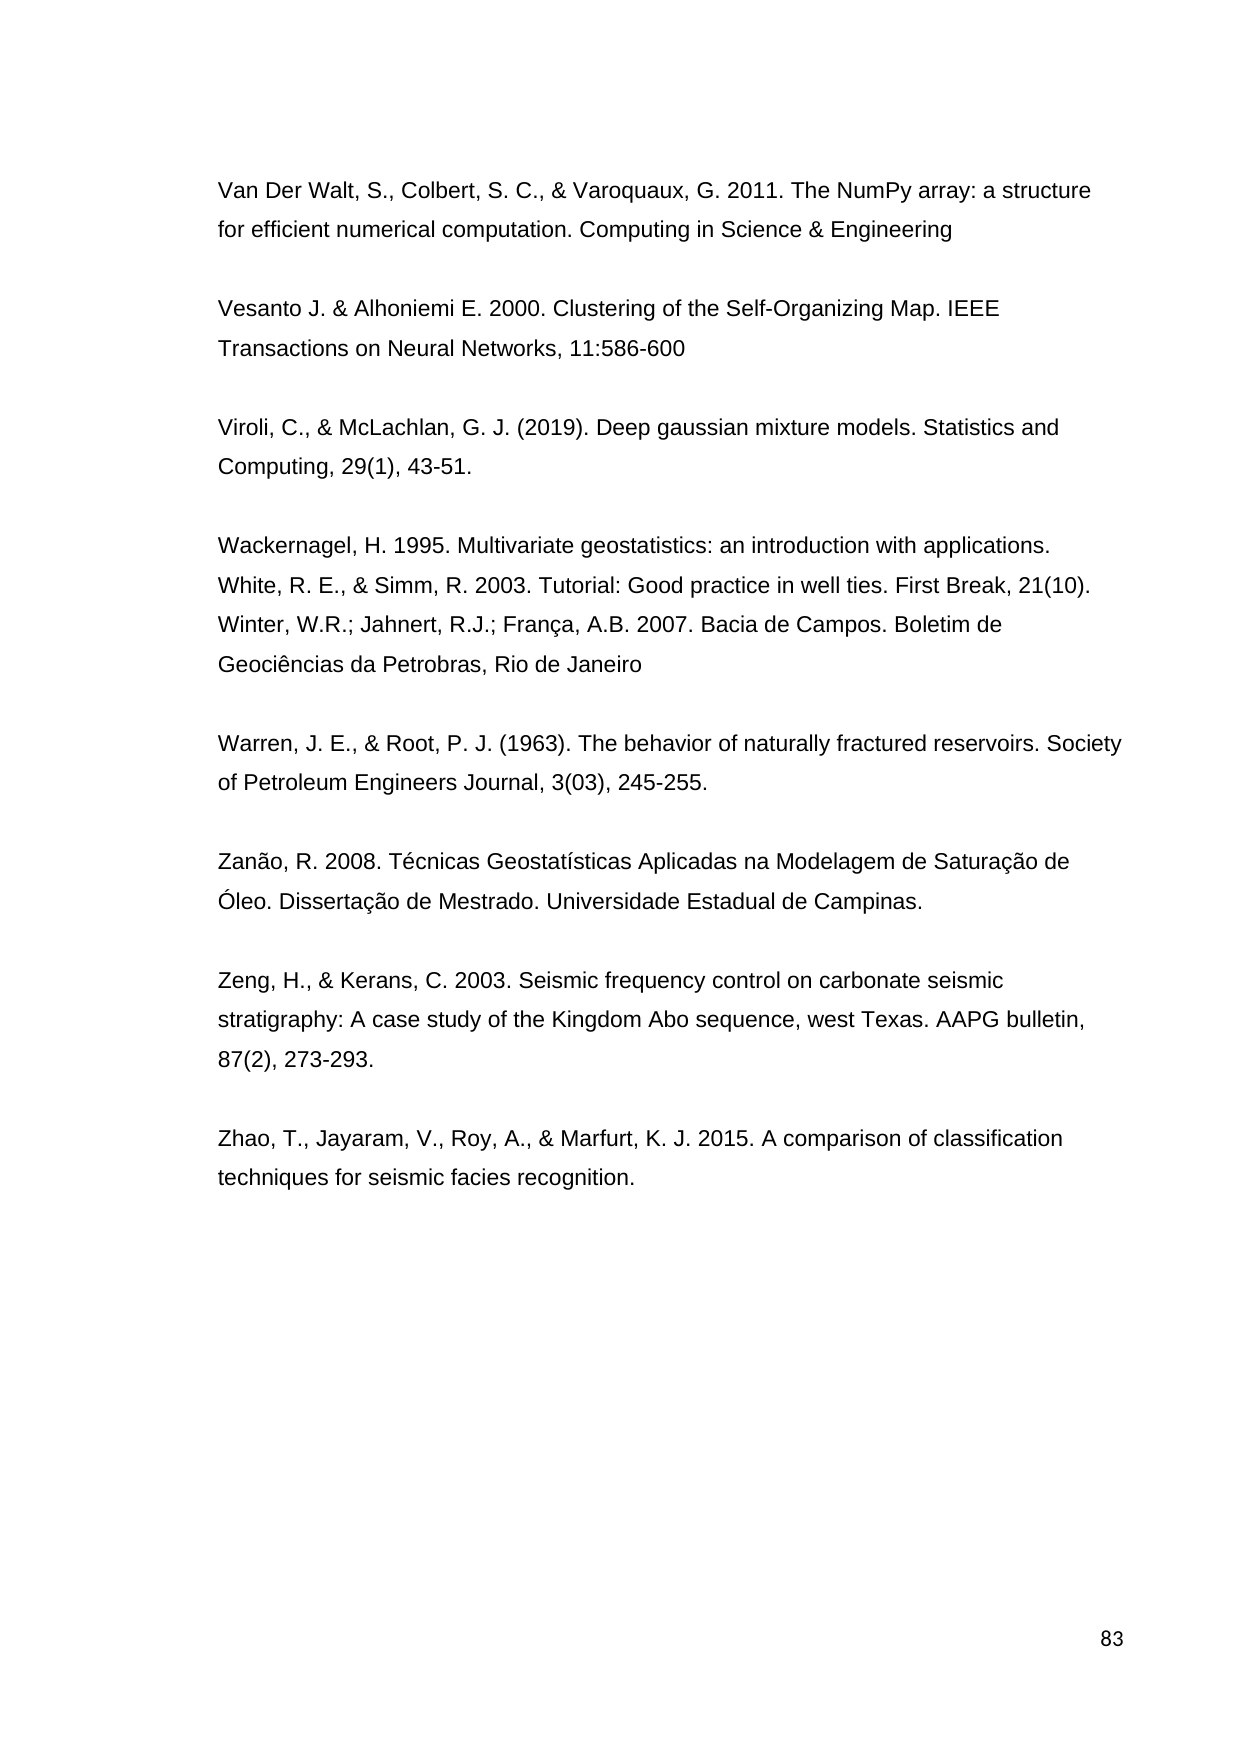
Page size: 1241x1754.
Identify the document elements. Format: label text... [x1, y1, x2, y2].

list Viroli, C., & McLachlan, G. J. (2019). Deep gaussian mixture models. Statistics and Computing, 29(1), 43-51. [218, 414, 1123, 480]
list Zeng, H., & Kerans, C. 2003. Seismic frequency control on carbonate seismic stratigraphy: A case study of the Kingdom Abo sequence, west Texas. AAPG bulletin, 87(2), 273-293. [218, 967, 1123, 1072]
list White, R. E., & Simm, R. 2003. Tutorial: Good practice in well ties. First Break, 21(10). [218, 572, 1123, 598]
list Warren, J. E., & Root, P. J. (1963). The behavior of naturally fractured reservoirs. Society of Petroleum Engineers Journal, 3(03), 245-255. [218, 730, 1123, 796]
list Zanão, R. 2008. Técnicas Geostatísticas Aplicadas na Modelagem de Saturação de Óleo. Dissertação de Mestrado. Universidade Estadual de Campinas. [218, 848, 1123, 914]
list Vesanto J. & Alhoniemi E. 2000. Clustering of the Self-Organizing Map. IEEE Transactions on Neural Networks, 11:586-600 [218, 295, 1123, 361]
list Van Der Walt, S., Colbert, S. C., & Varoquaux, G. 2011. The NumPy array: a structure for efficient numerical computation. Computing in Science & Engineering [218, 177, 1123, 243]
list Winter, W.R.; Jahnert, R.J.; França, A.B. 2007. Bacia de Campos. Boletim de Geociências da Petrobras, Rio de Janeiro [218, 611, 1123, 677]
list Zhao, T., Jayaram, V., Roy, A., & Marfurt, K. J. 2015. A comparison of classification techniques for seismic facies recognition. [218, 1124, 1123, 1190]
list Wackernagel, H. 1995. Multivariate geostatistics: an introduction with applications. [218, 532, 1123, 559]
